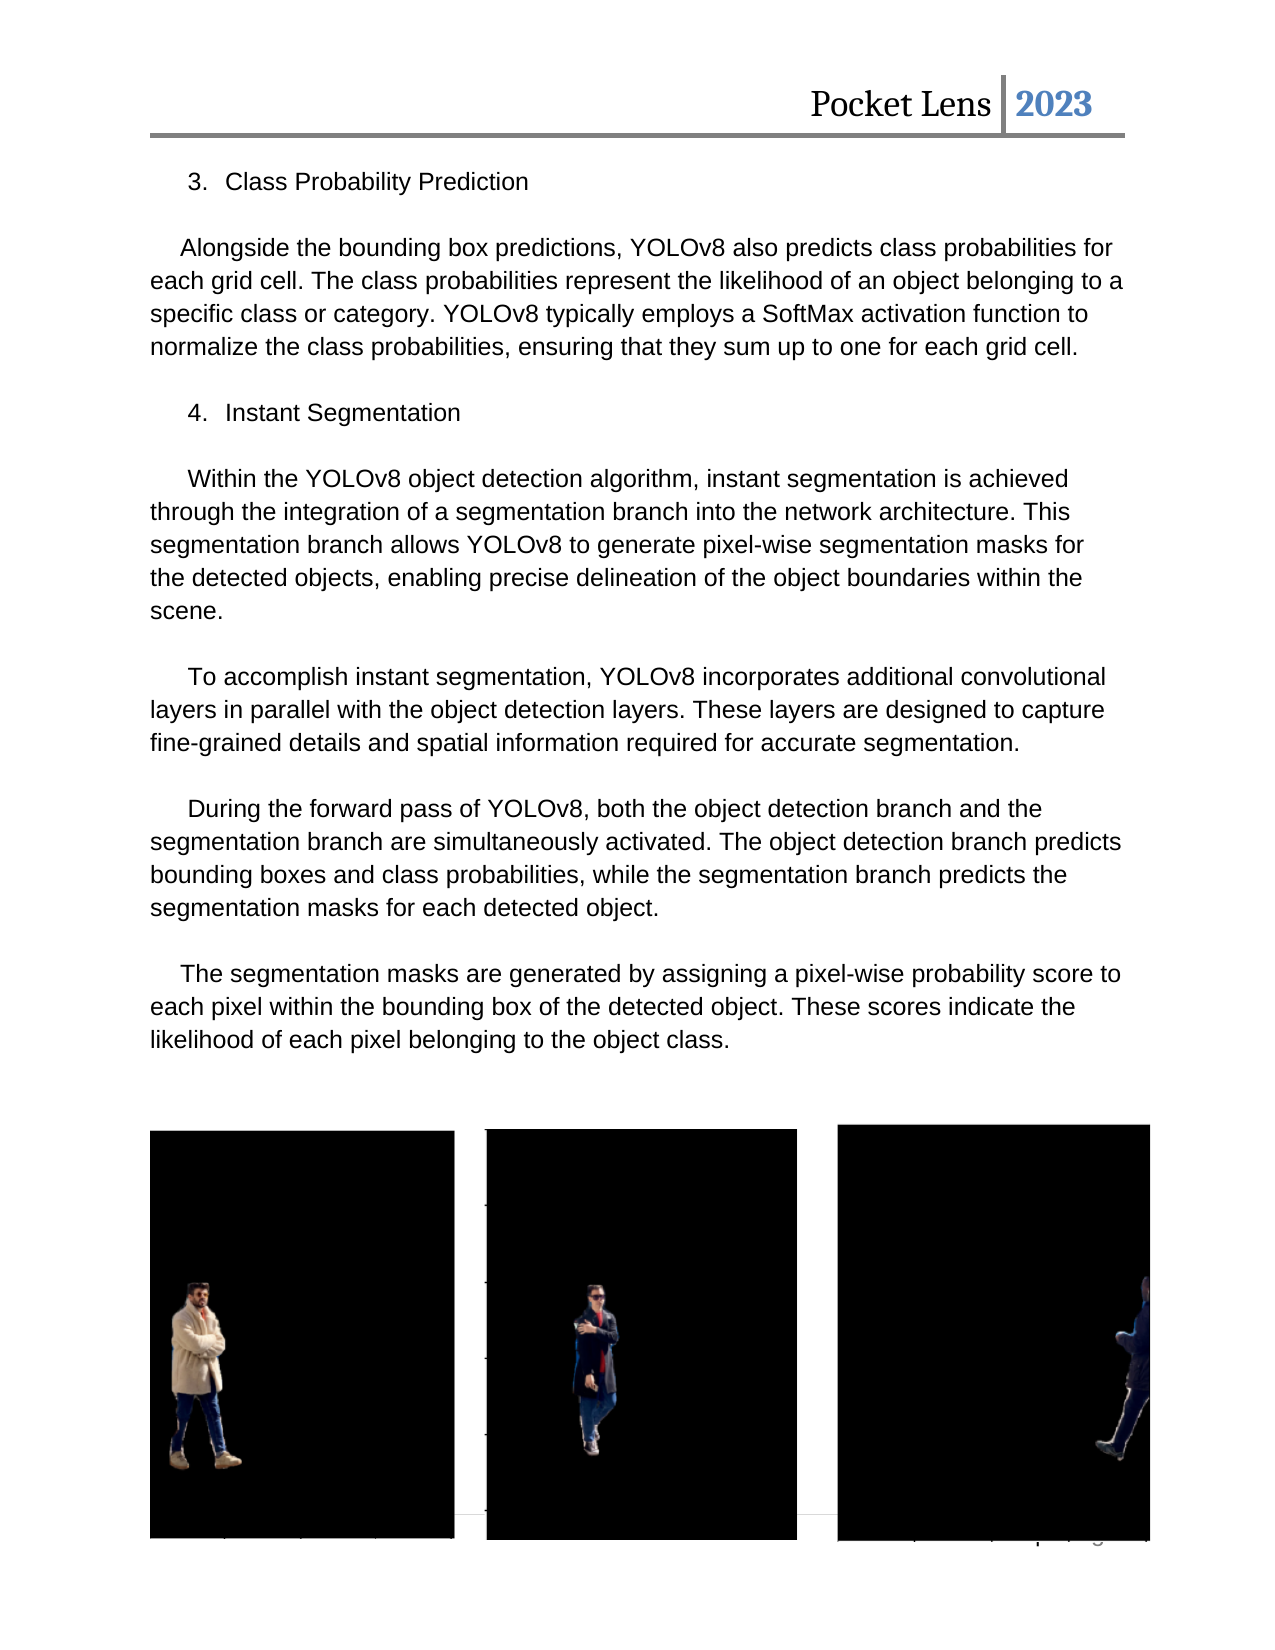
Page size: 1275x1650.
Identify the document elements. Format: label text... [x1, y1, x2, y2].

list Class Probability Prediction [187, 167, 1125, 195]
text To accomplish instant segmentation, YOLOv8 incorporates additional convolutional layers in parallel with the object detection layers. These layers are designed to capture fine-grained details and spatial information required for accurate segmentation. [150, 662, 1125, 757]
picture [837, 1123, 1151, 1542]
list Instant Segmentation [187, 398, 1125, 426]
text The segmentation masks are generated by assigning a pixel-wise probability score to each pixel within the bounding box of the detected object. These scores indicate the likelihood of each pixel belonging to the object class. [150, 959, 1125, 1054]
text Alongside the bounding box predictions, YOLOv8 also predicts class probabilities for each grid cell. The class probabilities represent the likelihood of an object belonging to a specific class or category. YOLOv8 typically employs a SoftMax activation function to normalize the class probabilities, ensuring that they sum up to one for each grid cell. [150, 233, 1125, 360]
picture [150, 1130, 455, 1539]
text Within the YOLOv8 object detection algorithm, instant segmentation is achieved through the integration of a segmentation branch into the network architecture. This segmentation branch allows YOLOv8 to generate pixel-wise segmentation masks for the detected objects, enabling precise delineation of the object boundaries within the scene. [150, 464, 1125, 624]
text During the forward pass of YOLOv8, both the object detection branch and the segmentation branch are simultaneously activated. The object detection branch predicts bounding boxes and class probabilities, while the segmentation branch predicts the segmentation masks for each detected object. [150, 794, 1125, 922]
picture [484, 1129, 798, 1540]
